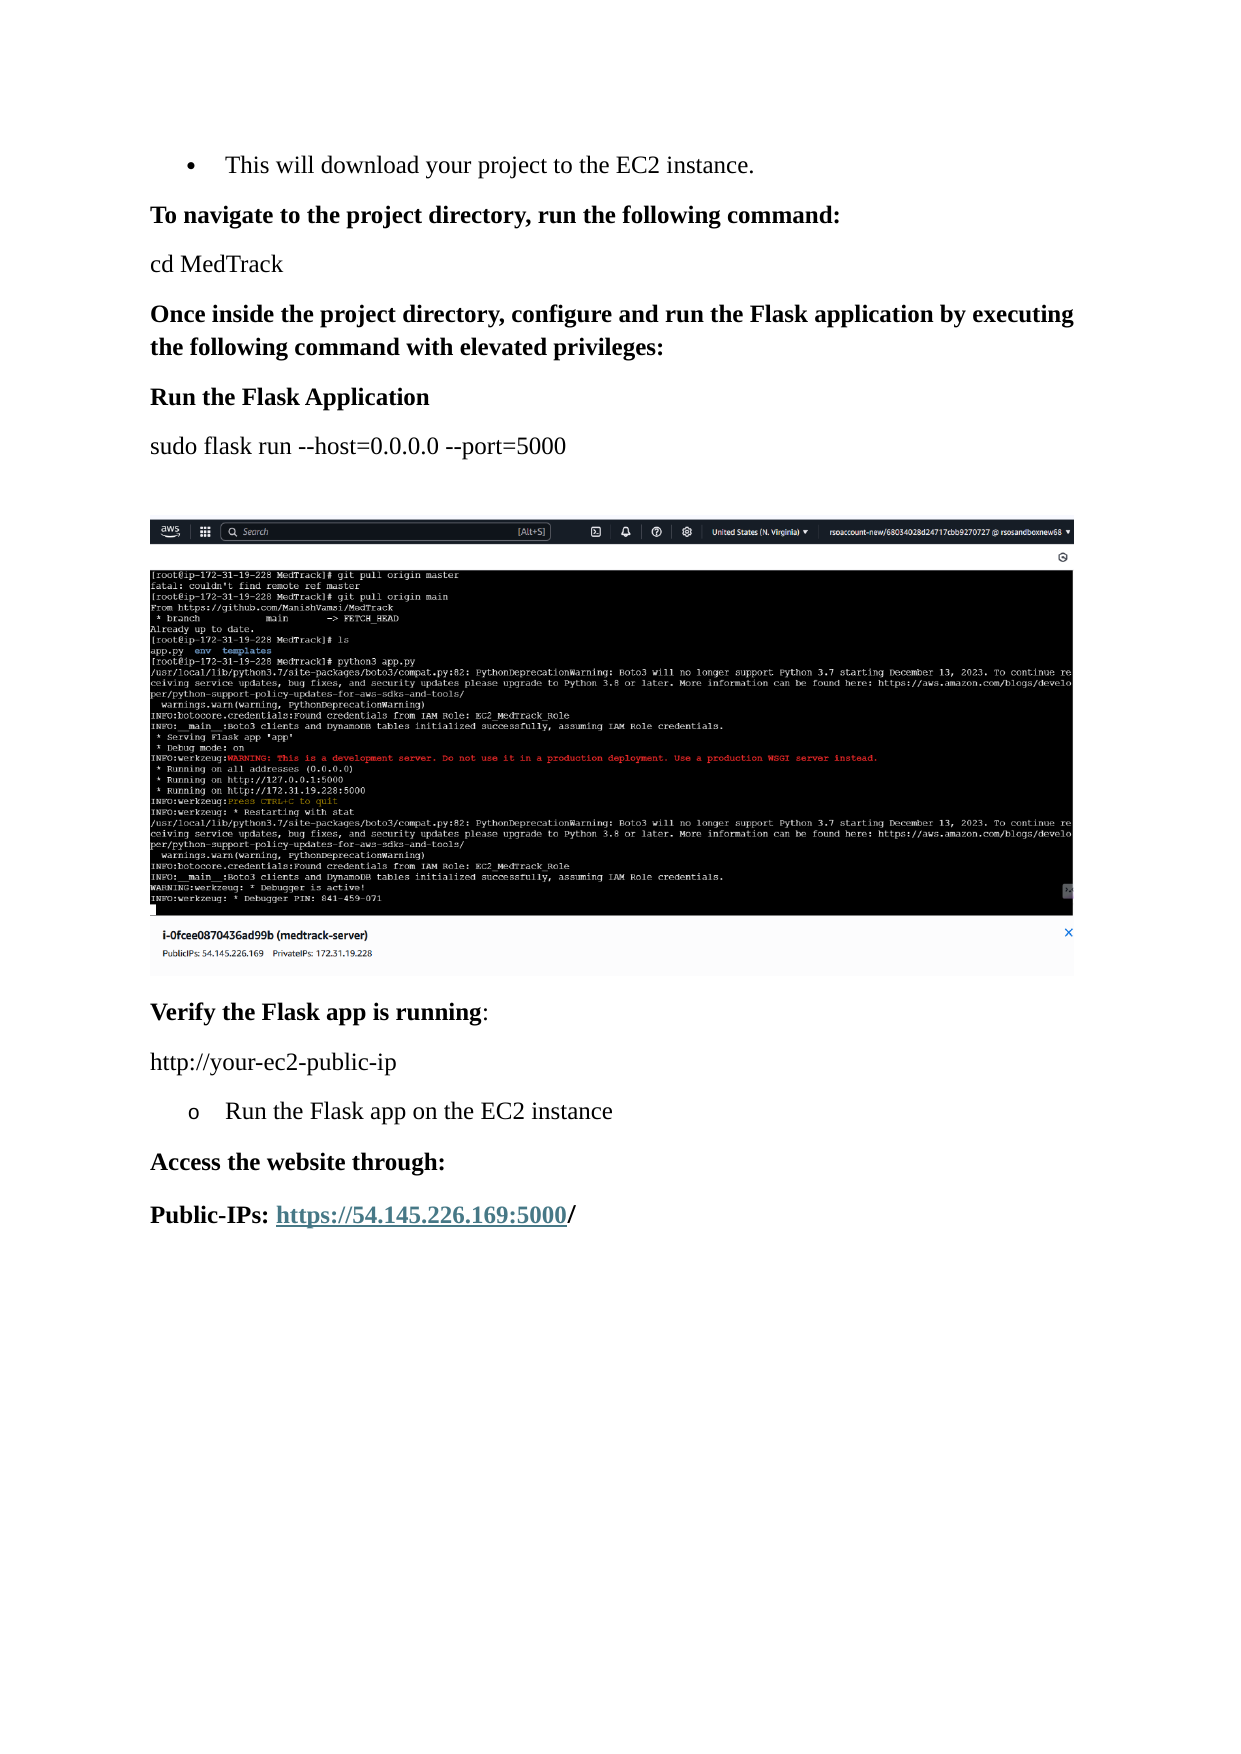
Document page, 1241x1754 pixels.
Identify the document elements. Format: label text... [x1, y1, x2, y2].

list Run the Flask app on the EC2 instance [187, 1096, 1090, 1126]
text Run the Flask Application [150, 382, 1090, 411]
text Access the website through: [150, 1147, 1090, 1176]
text Public-IPs: https://54.145.226.169:5000/ [150, 1197, 1090, 1231]
text sudo flask run --host=0.0.0.0 --port=5000 [150, 431, 1090, 460]
text Verify the Flask app is running: [150, 997, 1090, 1026]
text Once inside the project directory, configure and run the Flask application by executing the following command with elevated privileges: [150, 299, 1090, 361]
text cd MedTrack [150, 249, 1090, 278]
text To navigate to the project directory, run the following command: [150, 200, 1090, 228]
list This will download your project to the EC2 instance. [187, 150, 1090, 179]
text http://your-ec2-public-ip [150, 1047, 1090, 1075]
picture [150, 515, 1074, 976]
